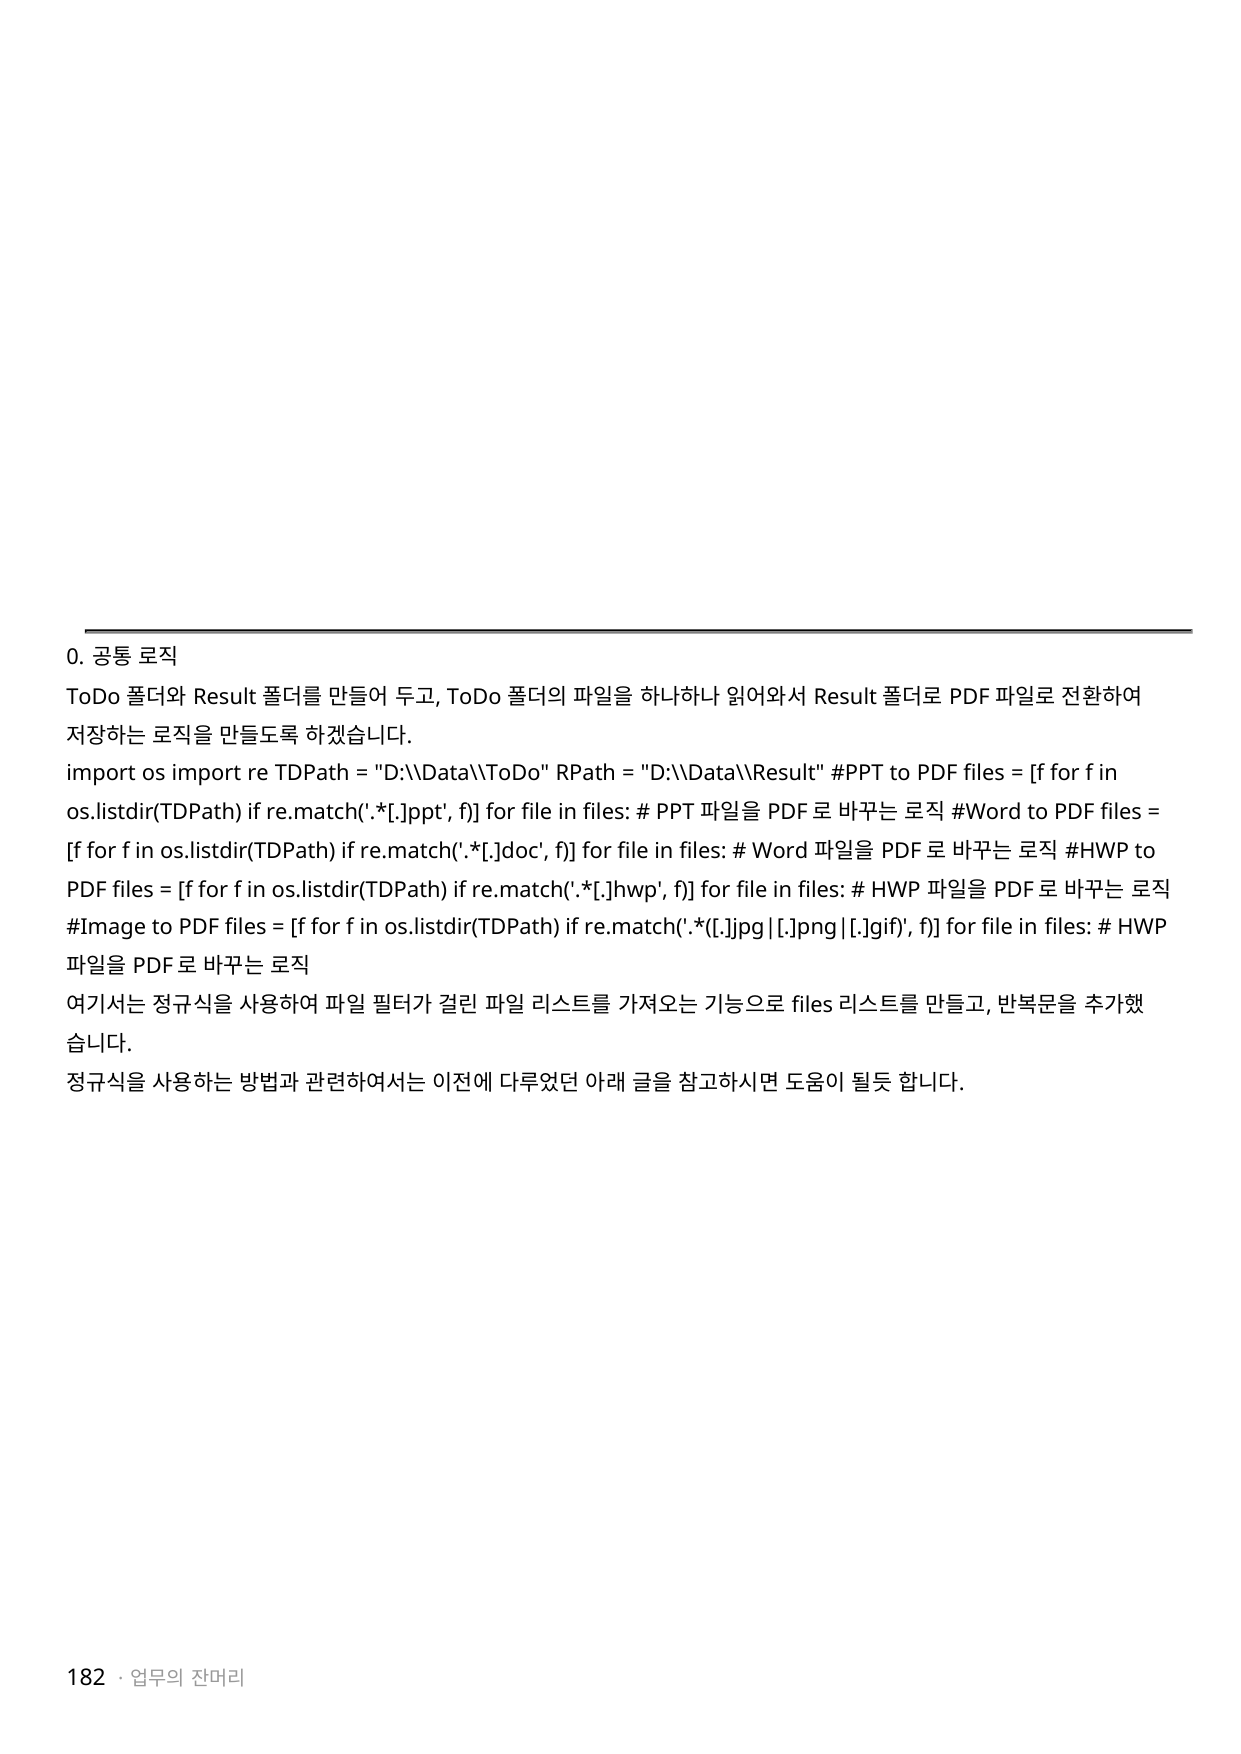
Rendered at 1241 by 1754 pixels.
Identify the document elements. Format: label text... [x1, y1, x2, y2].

text 정규식을 사용하는 방법과 관련하여서는 이전에 다루었던 아래 글을 참고하시면 도움이 될듯 합니다. [66, 1065, 1240, 1097]
list 공통 로직 [66, 639, 1240, 671]
text import os import re TDPath = "D:\\Data\\ToDo" RPath = "D:\\Data\\Result" #PPT to PDF files = [f for f in os.listdir(TDPath) if re.match('.*[.]ppt', f)] for file in files: # PPT 파일을 PDF로 바꾸는 로직 #Word to PDF files = [f for f in os.listdir(TDPath) if re.match('.*[.]doc', f)] for file in files: # Word 파일을 PDF로 바꾸는 로직 #HWP to PDF files = [f for f in os.listdir(TDPath) if re.match('.*[.]hwp', f)] for file in files: # HWP 파일을 PDF로 바꾸는 로직 #Image to PDF files = [f for f in os.listdir(TDPath) if re.match('.*([.]jpg|[.]png|[.]gif)', f)] for file in files: # HWP 파일을 PDF로 바꾸는 로직 [66, 757, 1173, 979]
text ToDo 폴더와 Result 폴더를 만들어 두고, ToDo 폴더의 파일을 하나하나 읽어와서 Result 폴더로 PDF 파일로 전환하여 저장하는 로직을 만들도록 하겠습니다. [66, 679, 1157, 750]
text 여기서는 정규식을 사용하여 파일 필터가 걸린 파일 리스트를 가져오는 기능으로 files 리스트를 만들고, 반복문을 추가했 습니다. [66, 987, 1166, 1058]
